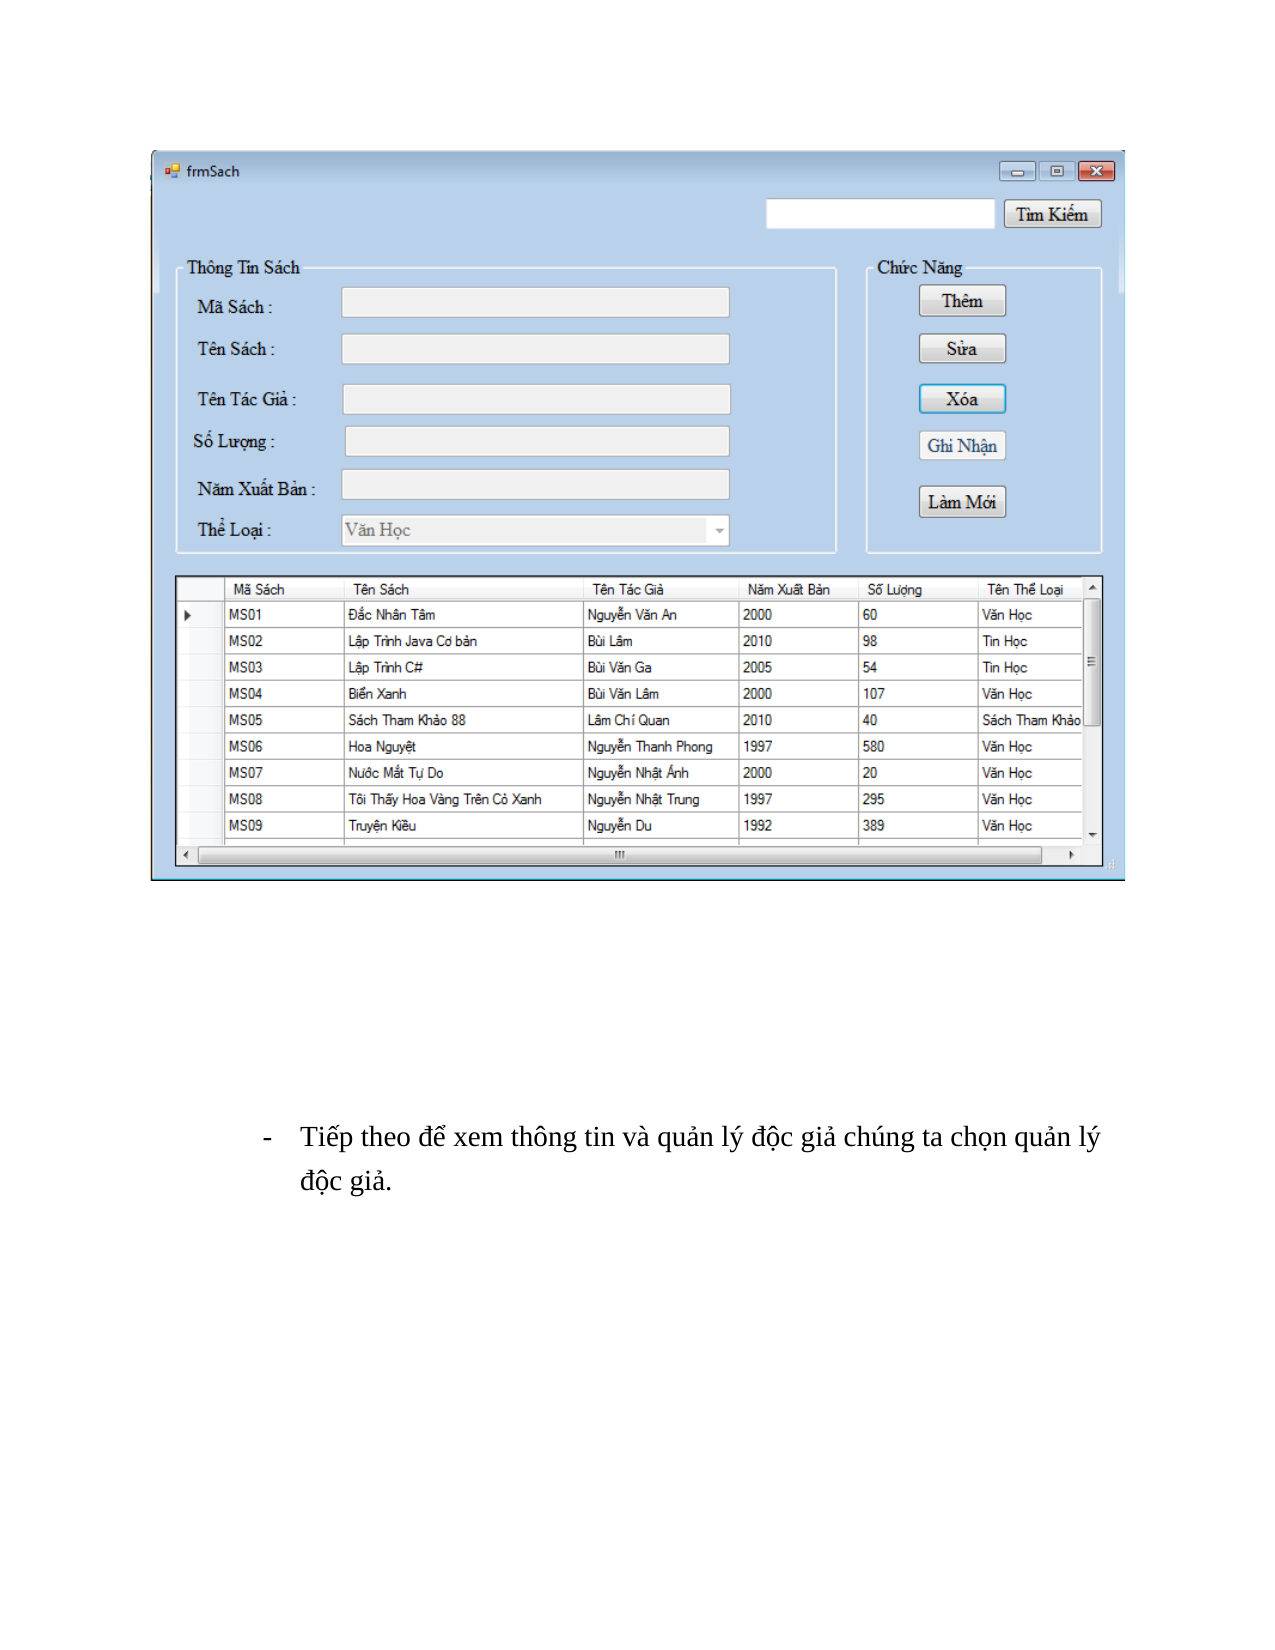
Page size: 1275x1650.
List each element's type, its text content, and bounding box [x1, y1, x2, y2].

list Tiếp theo để xem thông tin và quản lý độc giả chúng ta chọn quản lý độc giả. [262, 1119, 1125, 1196]
picture [150, 150, 1125, 881]
